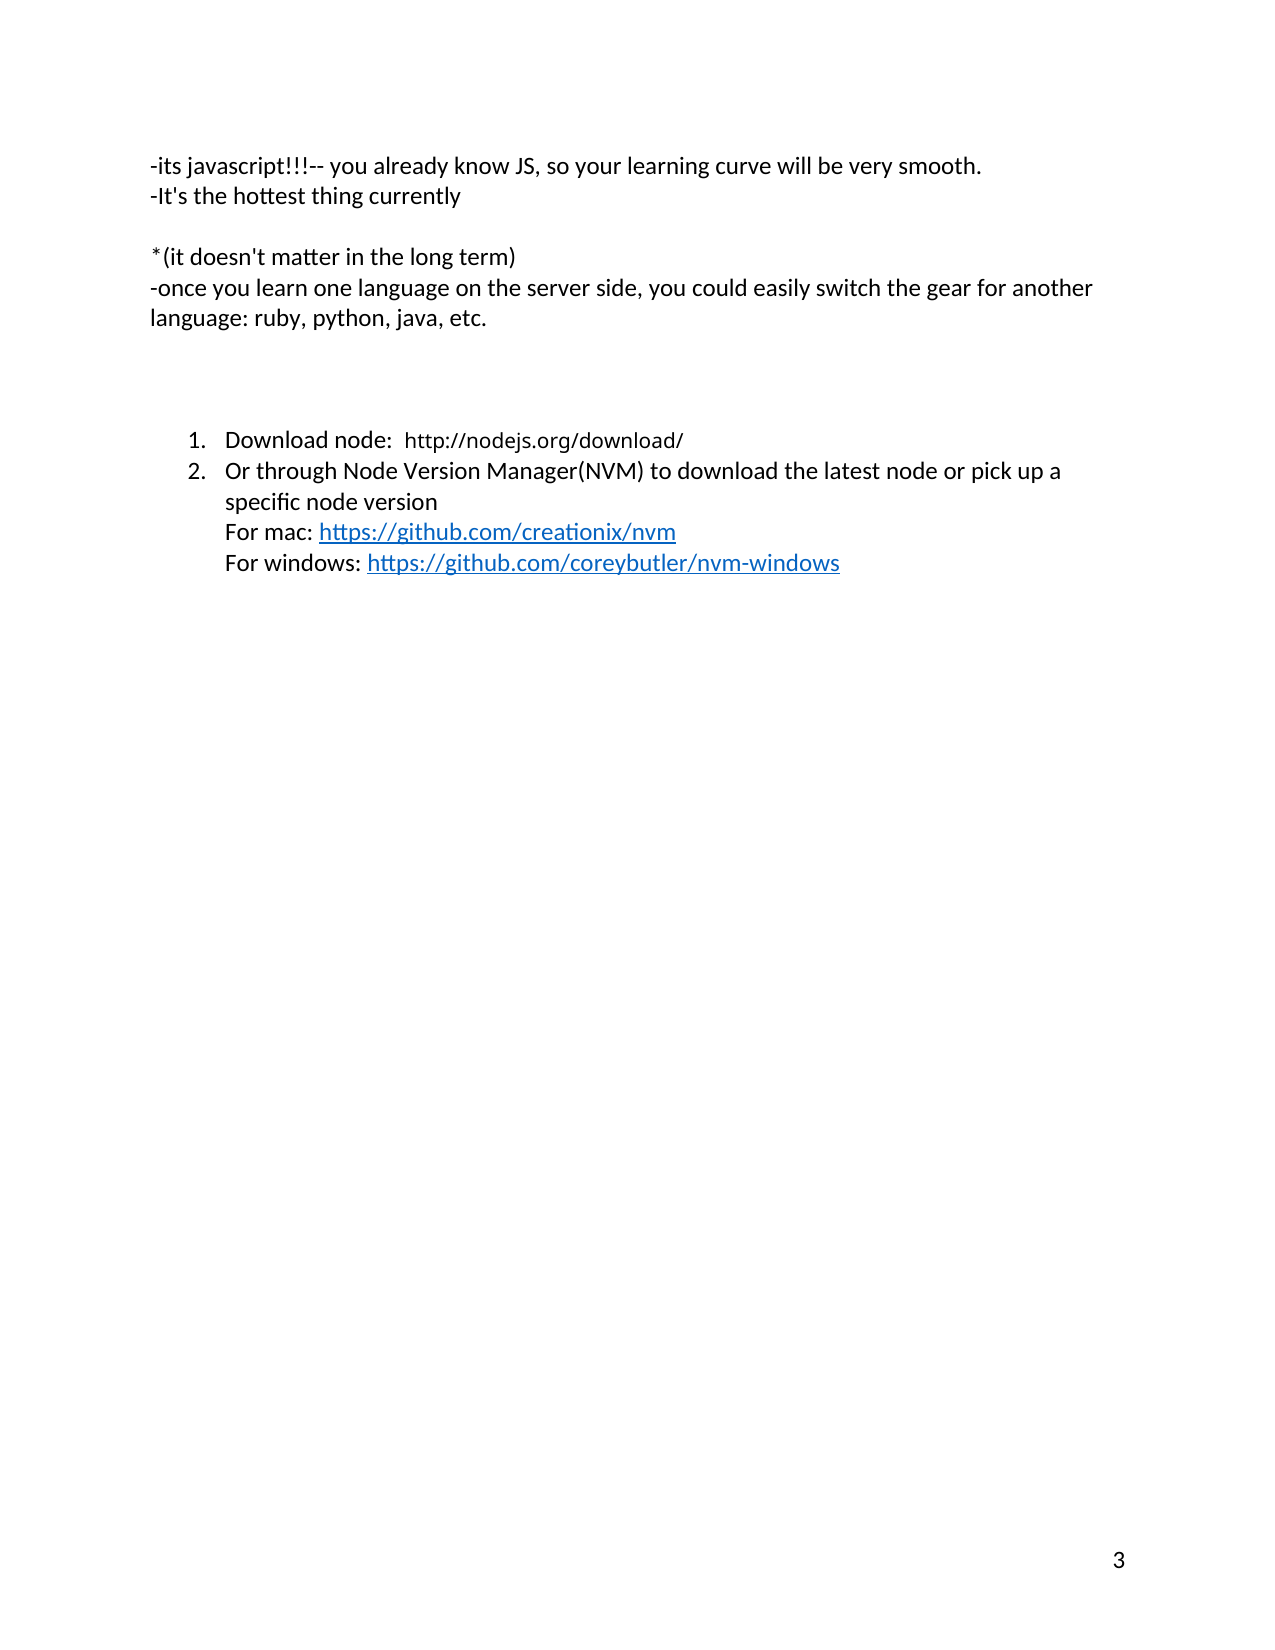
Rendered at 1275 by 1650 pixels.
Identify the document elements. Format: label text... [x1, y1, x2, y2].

list For windows: https://github.com/coreybutler/nvm-windows [225, 547, 1125, 577]
list For mac: https://github.com/creationix/nvm [225, 516, 1125, 547]
list Download node: http://nodejs.org/download/ [187, 425, 1125, 455]
text -its javascript!!!-- you already know JS, so your learning curve will be very smooth. [150, 150, 1125, 181]
text -It's the hottest thing currently [150, 181, 1125, 211]
text *(it doesn't matter in the long term) [150, 242, 1125, 272]
text -once you learn one language on the server side, you could easily switch the gear for another language: ruby, python, java, etc. [150, 272, 1125, 333]
list Or through Node Version Manager(NVM) to download the latest node or pick up a specific node version [187, 455, 1125, 516]
